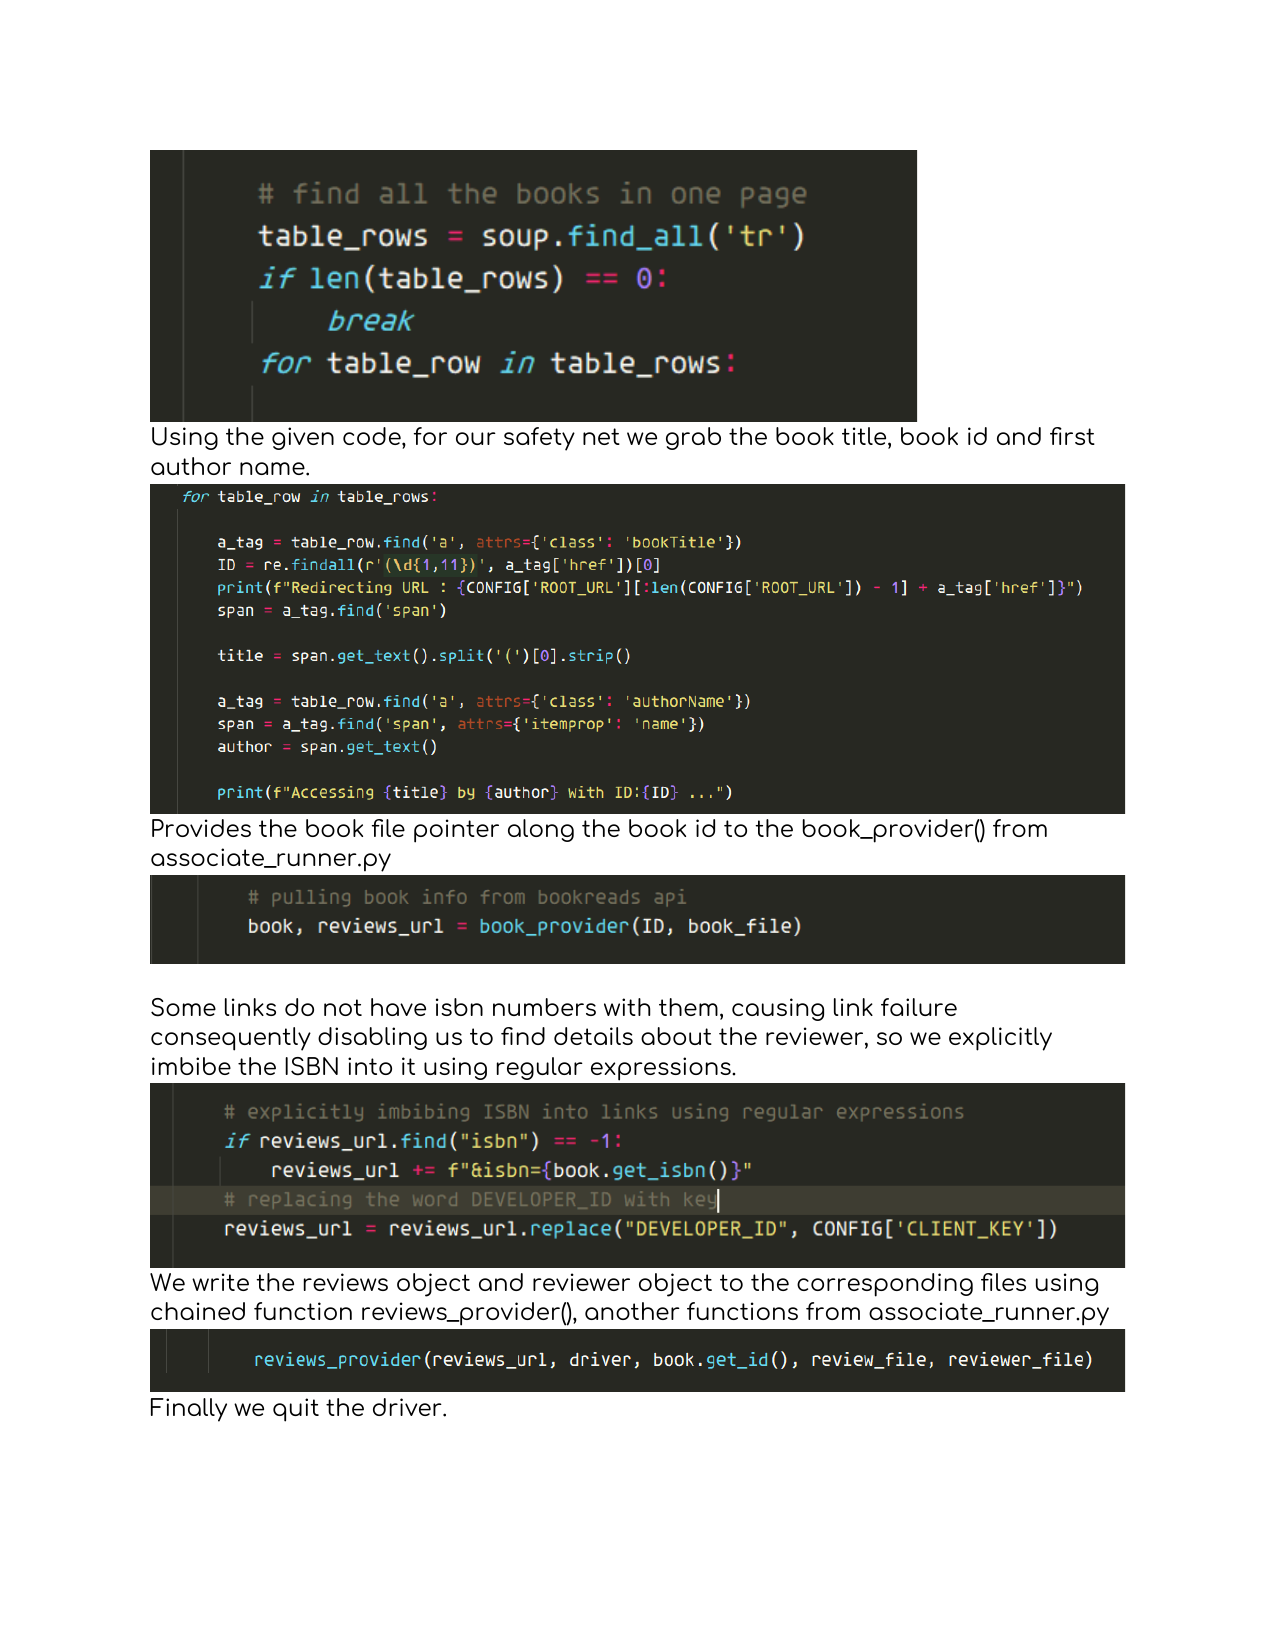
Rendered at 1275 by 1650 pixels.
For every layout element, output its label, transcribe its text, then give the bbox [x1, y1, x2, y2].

picture [150, 875, 1125, 964]
picture [150, 150, 918, 422]
text Some links do not have isbn numbers with them, causing link failure consequently disabling us to find details about the reviewer, so we explicitly imbibe the ISBN into it using regular expressions. [150, 996, 1125, 1080]
text Finally we quit the driver. [150, 1396, 1125, 1421]
picture [150, 1329, 1125, 1392]
picture [150, 484, 1125, 814]
text Using the given code, for our safety net we grab the book title, book id and first author name. [150, 426, 1125, 480]
text We write the reviews object and reviewer object to the corresponding files using chained function reviews_provider(), another functions from associate_runner.py [150, 1271, 1125, 1329]
text Provides the book file pointer along the book id to the book_provider() from associate_runner.py [150, 817, 1125, 872]
picture [150, 1083, 1125, 1268]
